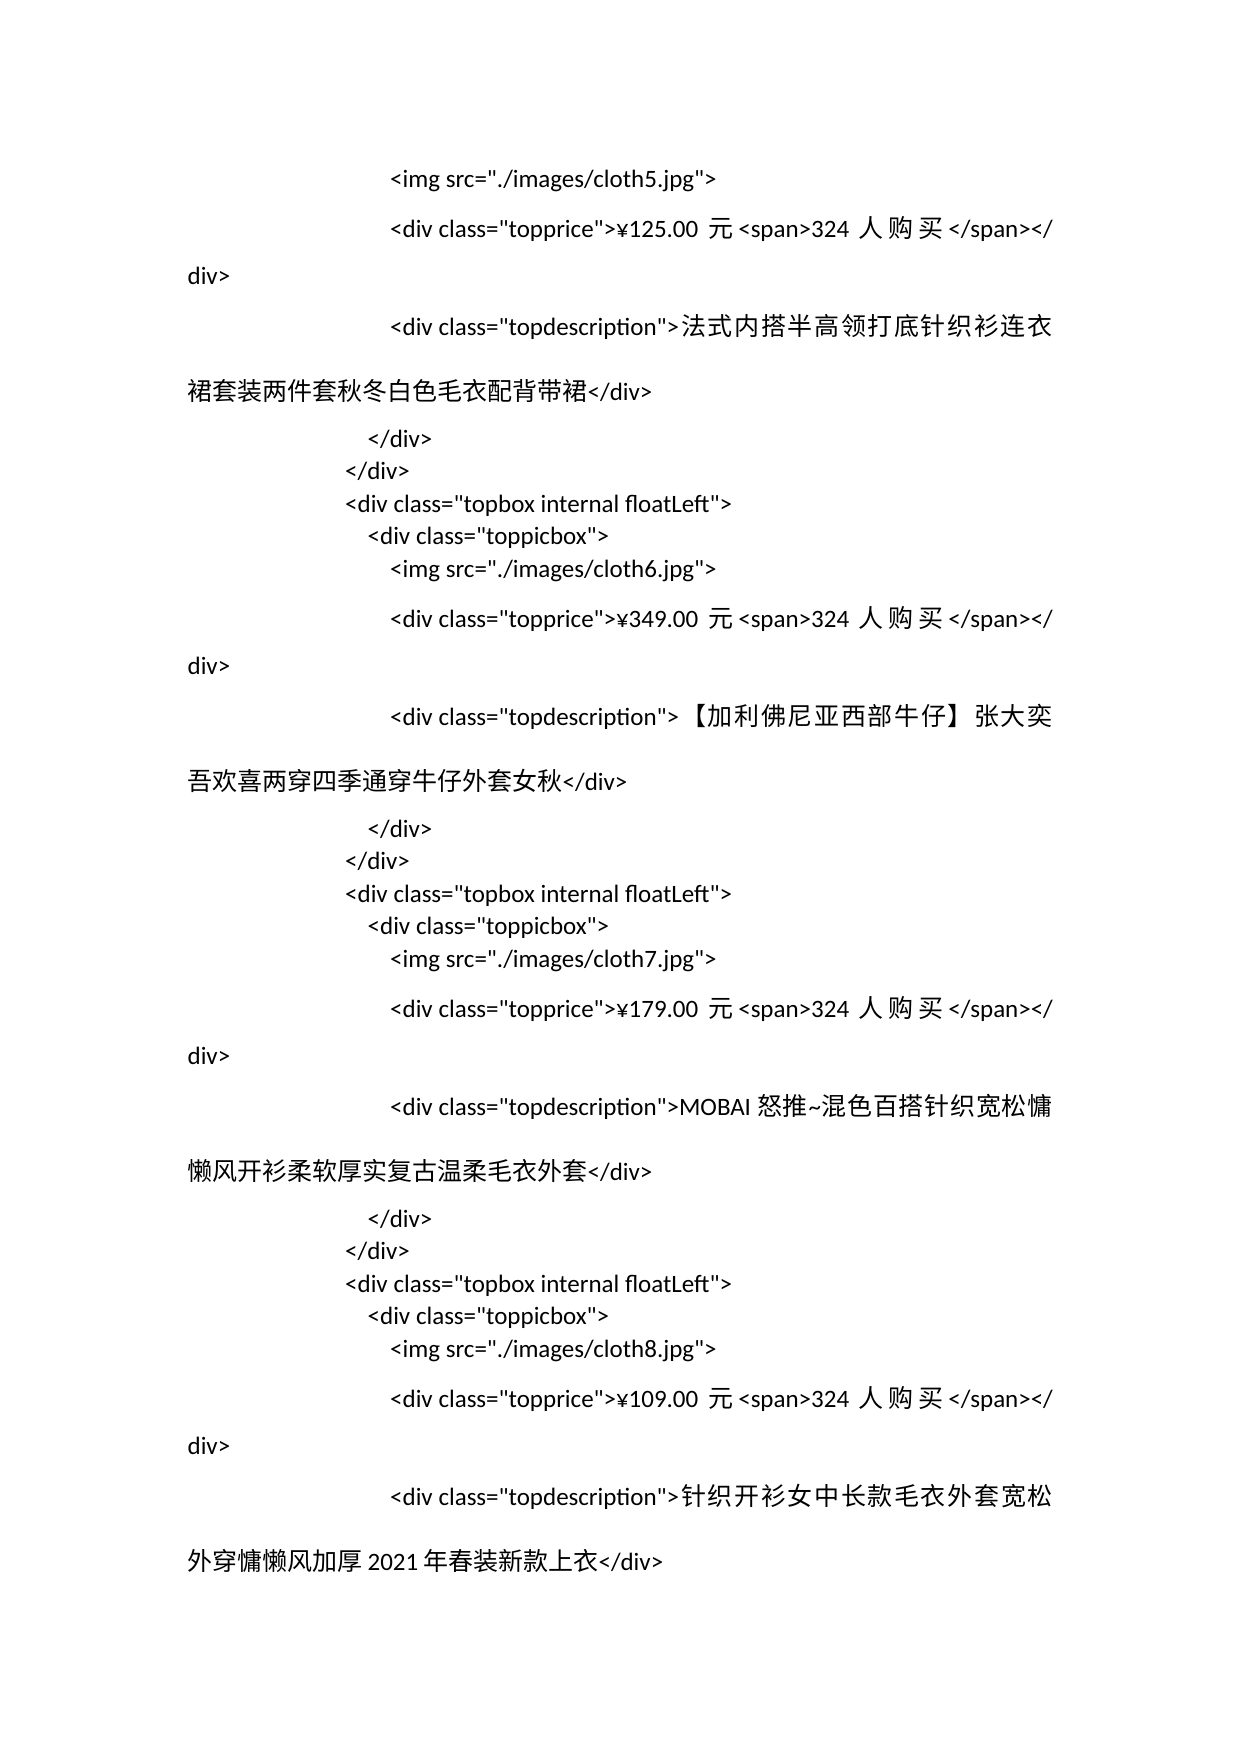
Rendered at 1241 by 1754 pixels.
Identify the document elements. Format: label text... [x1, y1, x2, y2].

text <div class="topdescription">【加利佛尼亚西部牛仔】张大奕吾欢喜两穿四季通穿牛仔外套女秋</div> [187, 682, 1053, 812]
text <img src="./images/cloth8.jpg"> [187, 1332, 1053, 1364]
text </div> [187, 844, 1053, 877]
text <div class="topdescription">法式内搭半高领打底针织衫连衣裙套装两件套秋冬白色毛衣配背带裙</div> [187, 292, 1053, 422]
text </div> [187, 1202, 1053, 1234]
text </div> [187, 1234, 1053, 1267]
text <img src="./images/cloth5.jpg"> [187, 162, 1053, 194]
text <div class="topbox internal floatLeft"> [187, 877, 1053, 909]
text </div> [187, 812, 1053, 844]
text <div class="topprice">¥109.00元<span>324人购买</span></div> [187, 1364, 1053, 1462]
text </div> [187, 422, 1053, 454]
text <div class="toppicbox"> [187, 1299, 1053, 1332]
text <div class="topprice">¥179.00元<span>324人购买</span></div> [187, 974, 1053, 1072]
text <div class="topbox internal floatLeft"> [187, 1267, 1053, 1299]
text <img src="./images/cloth6.jpg"> [187, 552, 1053, 584]
text <div class="toppicbox"> [187, 909, 1053, 942]
text <img src="./images/cloth7.jpg"> [187, 942, 1053, 974]
text <div class="topbox internal floatLeft"> [187, 487, 1053, 519]
text <div class="topdescription">MOBAI怒推~混色百搭针织宽松慵懒风开衫柔软厚实复古温柔毛衣外套</div> [187, 1072, 1053, 1202]
text <div class="topprice">¥349.00元<span>324人购买</span></div> [187, 584, 1053, 682]
text <div class="topprice">¥125.00元<span>324人购买</span></div> [187, 194, 1053, 292]
text <div class="toppicbox"> [187, 519, 1053, 552]
text </div> [187, 454, 1053, 487]
text <div class="topdescription">针织开衫女中长款毛衣外套宽松外穿慵懒风加厚2021年春装新款上衣</div> [187, 1462, 1053, 1592]
